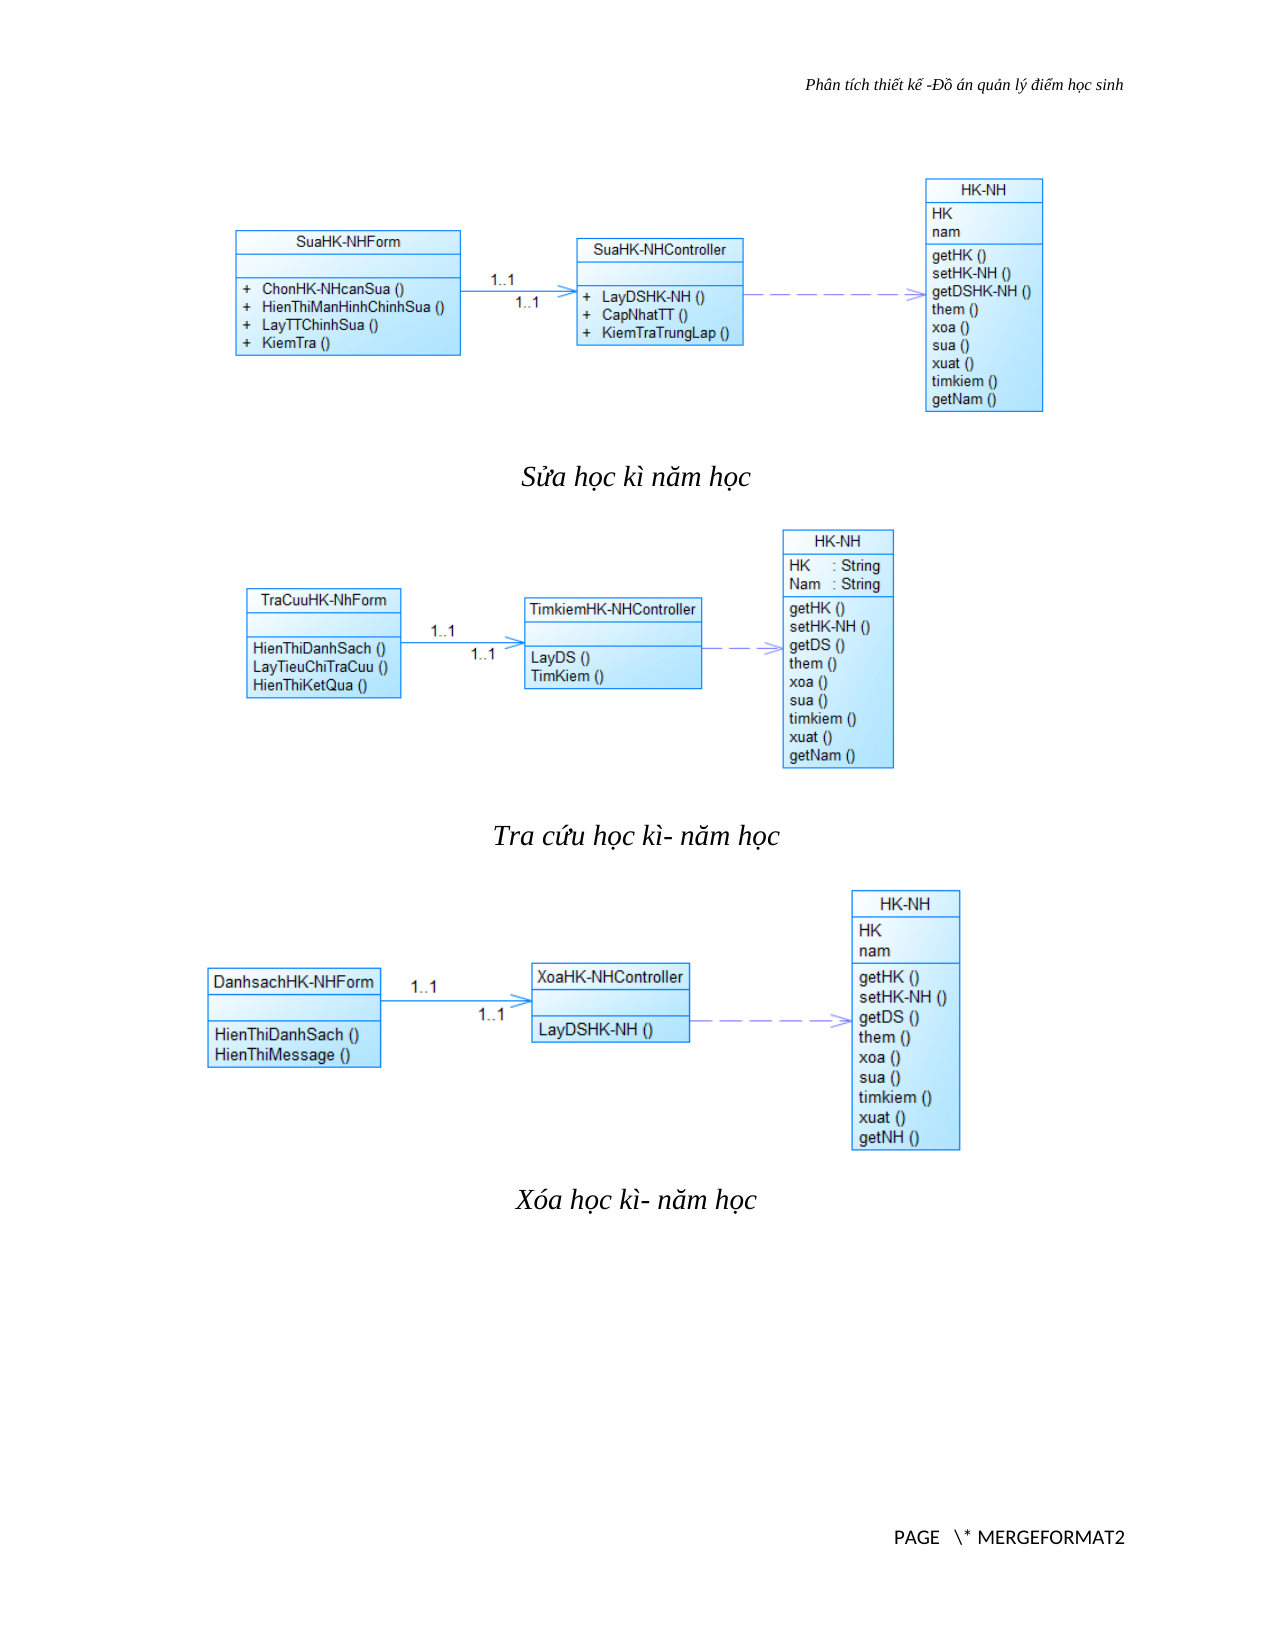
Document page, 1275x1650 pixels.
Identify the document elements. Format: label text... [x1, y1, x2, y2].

text Sửa học kì năm học [150, 459, 1125, 493]
picture [150, 877, 1058, 1158]
picture [150, 518, 1125, 794]
text Xóa học kì- năm học [150, 1182, 1125, 1216]
picture [157, 150, 1125, 435]
text Tra cứu học kì- năm học [150, 818, 1125, 852]
